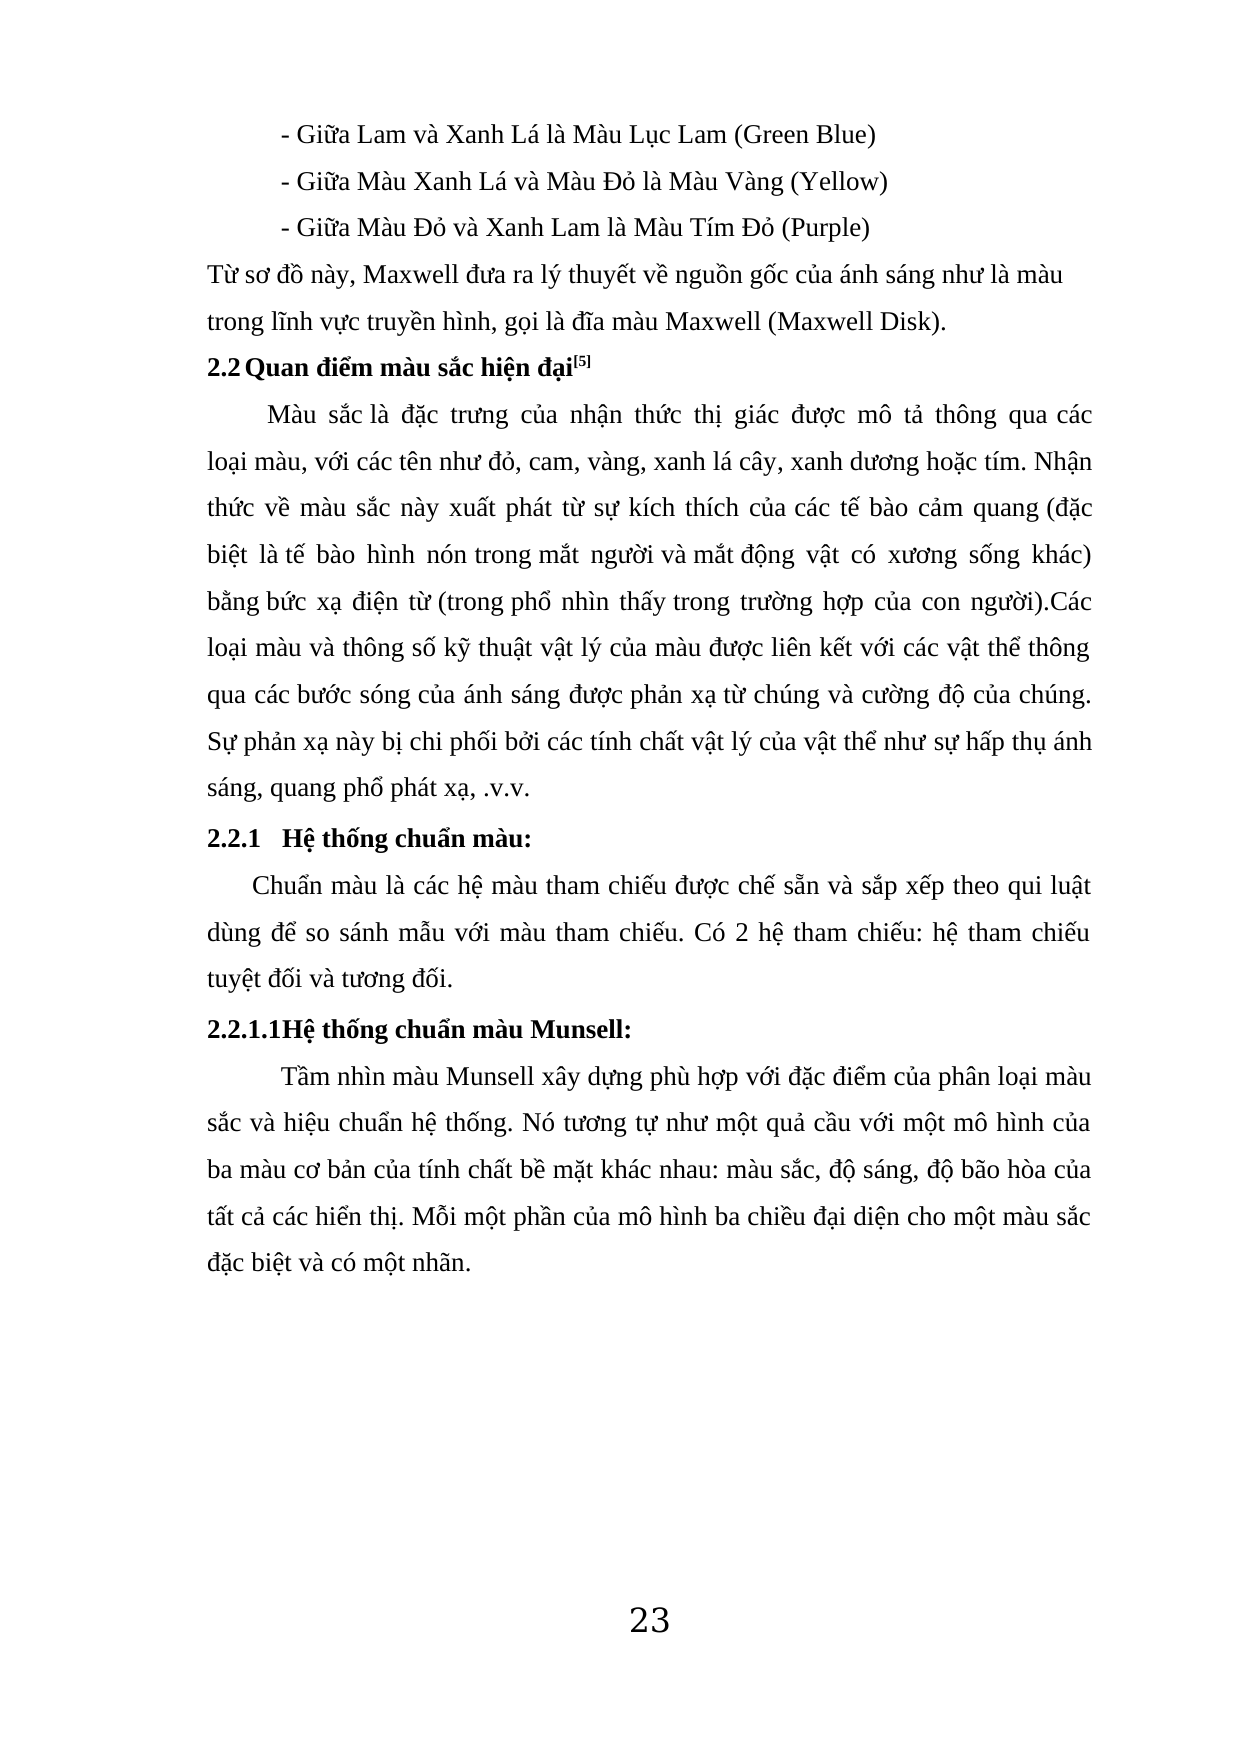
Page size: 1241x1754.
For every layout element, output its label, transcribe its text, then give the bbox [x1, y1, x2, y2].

text Từ sơ đồ này, Maxwell đưa ra lý thuyết về nguồn gốc của ánh sáng như là màu trong lĩnh vực truyền hình, gọi là đĩa màu Maxwell (Maxwell Disk). [207, 258, 1092, 336]
subtitle Hệ thống chuẩn màu Munsell: [207, 1013, 1092, 1044]
subtitle Hệ thống chuẩn màu: [207, 822, 1092, 853]
text Màu sắc là đặc trưng của nhận thức thị giác được mô tả thông qua các loại màu, với các tên như đỏ, cam, vàng, xanh lá cây, xanh dương hoặc tím. Nhận thức về màu sắc này xuất phát từ sự kích thích của các tế bào cảm quang (đặc biệt là tế bào hình nón trong mắt người và mắt động vật có xương sống khác) bằng bức xạ điện từ (trong phổ nhìn thấy trong trường hợp của con người).Các loại màu và thông số kỹ thuật vật lý của màu được liên kết với các vật thể thông qua các bước sóng của ánh sáng được phản xạ từ chúng và cường độ của chúng. Sự phản xạ này bị chi phối bởi các tính chất vật lý của vật thể như sự hấp thụ ánh sáng, quang phổ phát xạ, .v.v. [207, 398, 1092, 803]
list - Giữa Lam và Xanh Lá là Màu Lục Lam (Green Blue) [207, 118, 1092, 149]
subtitle Quan điểm màu sắc hiện đại[5] [207, 351, 1092, 383]
list - Giữa Màu Đỏ và Xanh Lam là Màu Tím Đỏ (Purple) [207, 211, 1092, 243]
text Chuẩn màu là các hệ màu tham chiếu được chế sẵn và sắp xếp theo qui luật dùng để so sánh mẫu với màu tham chiếu. Có 2 hệ tham chiếu: hệ tham chiếu tuyệt đối và tương đối. [207, 869, 1092, 993]
text Tầm nhìn màu Munsell xây dựng phù hợp với đặc điểm của phân loại màu sắc và hiệu chuẩn hệ thống. Nó tương tự như một quả cầu với một mô hình của ba màu cơ bản của tính chất bề mặt khác nhau: màu sắc, độ sáng, độ bão hòa của tất cả các hiển thị. Mỗi một phần của mô hình ba chiều đại diện cho một màu sắc đặc biệt và có một nhãn. [207, 1060, 1092, 1278]
list - Giữa Màu Xanh Lá và Màu Đỏ là Màu Vàng (Yellow) [207, 165, 1092, 196]
